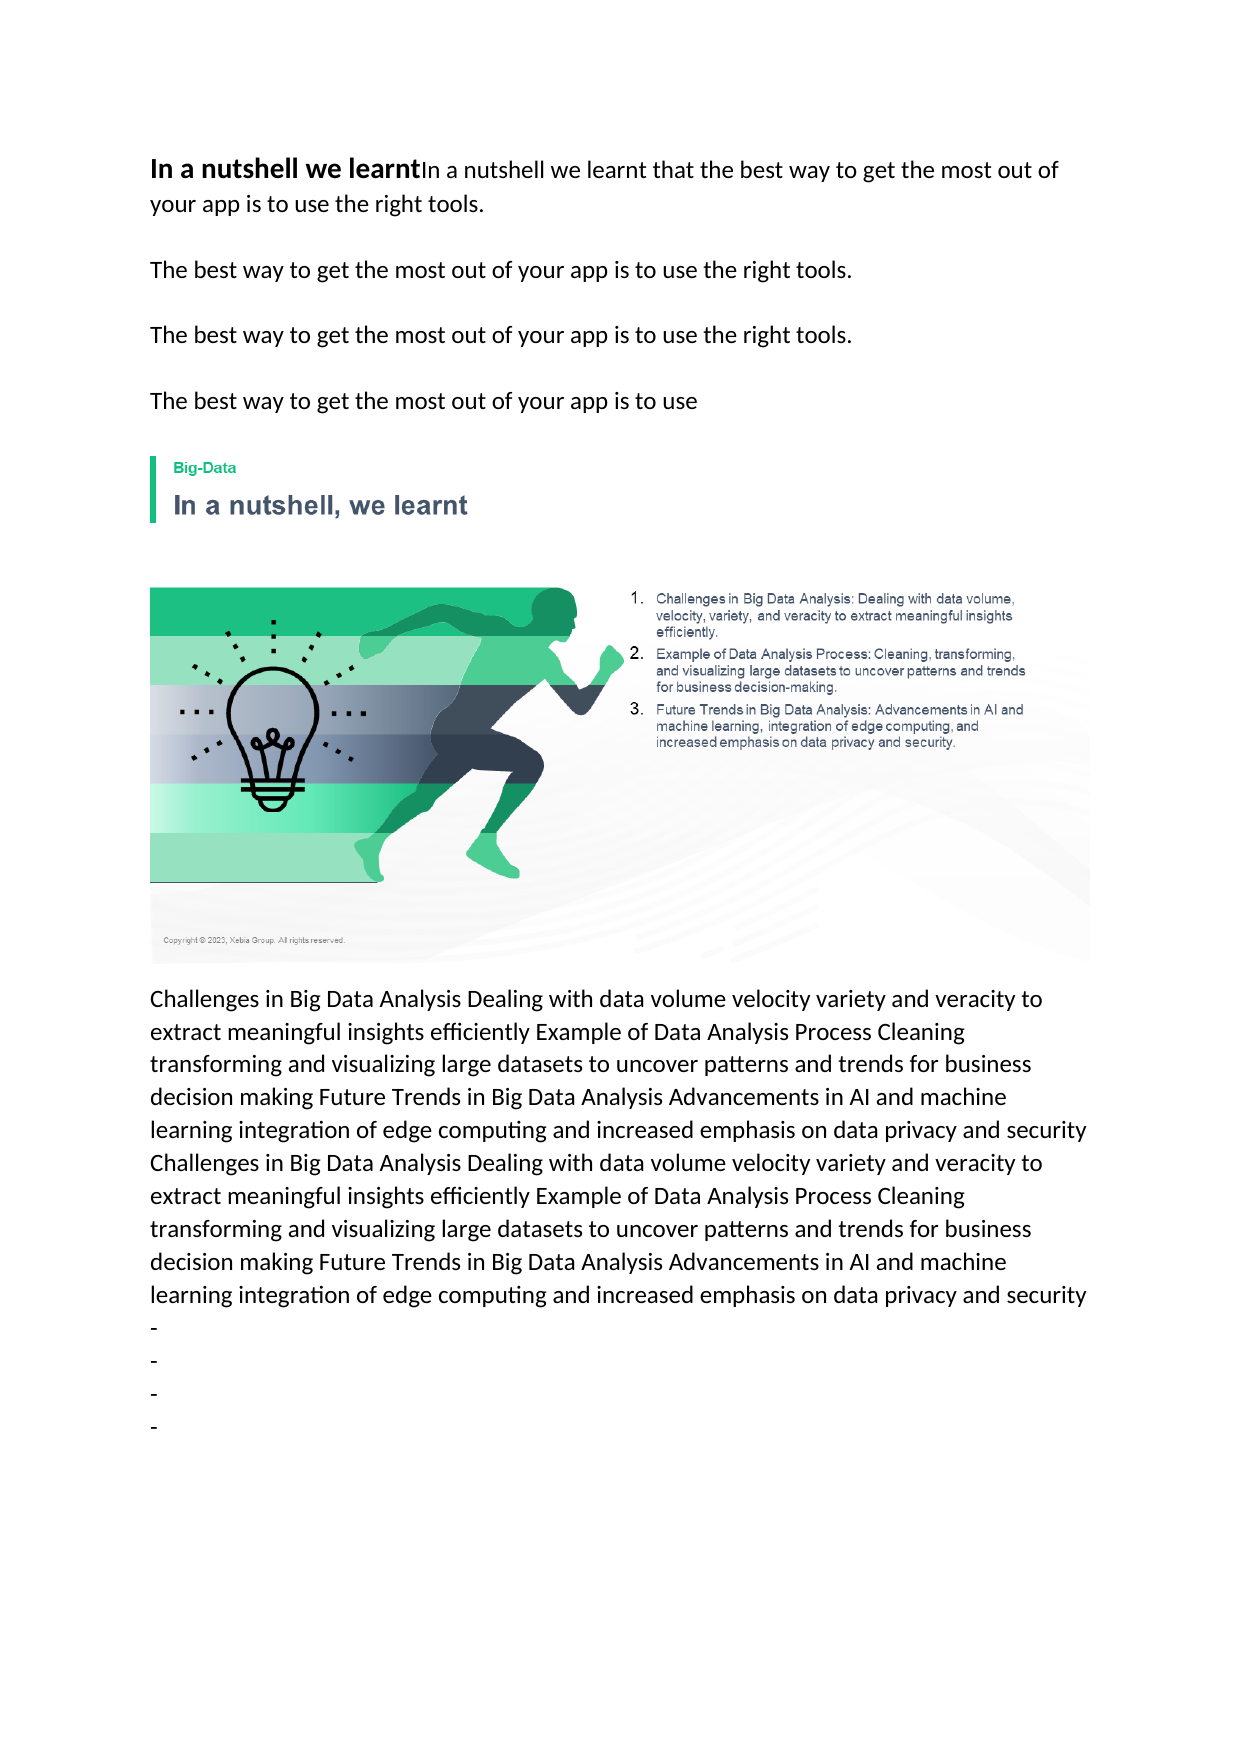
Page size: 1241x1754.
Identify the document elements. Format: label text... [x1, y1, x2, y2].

picture [150, 435, 1091, 964]
text Challenges in Big Data Analysis Dealing with data volume velocity variety and veracity to extract meaningful insights efficiently Example of Data Analysis Process Cleaning transforming and visualizing large datasets to uncover patterns and trends for business decision making Future Trends in Big Data Analysis Advancements in AI and machine learning integration of edge computing and increased emphasis on data privacy and security Challenges in Big Data Analysis Dealing with data volume velocity variety and veracity to extract meaningful insights efficiently Example of Data Analysis Process Cleaning transforming and visualizing large datasets to uncover patterns and trends for business decision making Future Trends in Big Data Analysis Advancements in AI and machine learning integration of edge computing and increased emphasis on data privacy and security - - - - [150, 983, 1090, 1441]
text In a nutshell we learntIn a nutshell we learnt that the best way to get the most out of your app is to use the right tools. The best way to get the most out of your app is to use the right tools. The best way to get the most out of your app is to use the right tools. The best way to get the most out of your app is to use [150, 150, 1090, 416]
